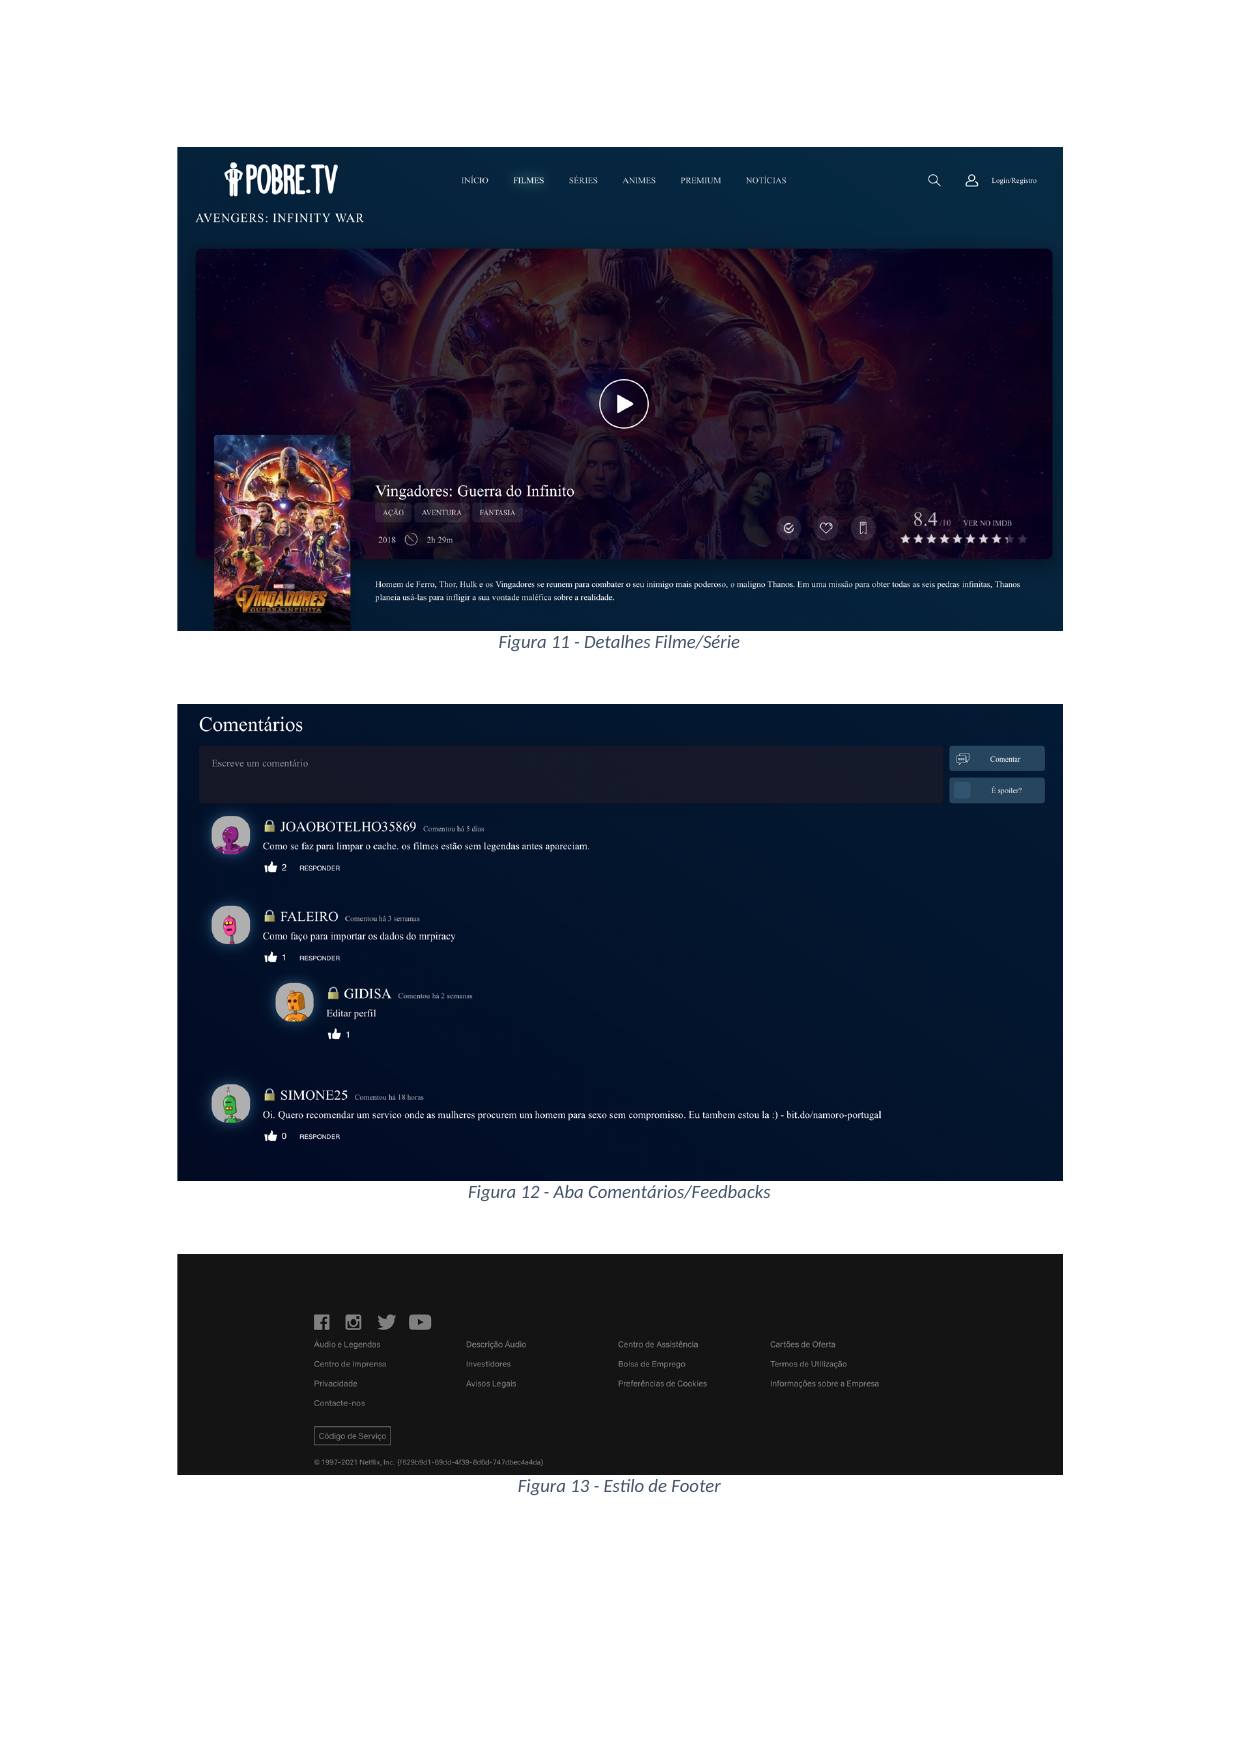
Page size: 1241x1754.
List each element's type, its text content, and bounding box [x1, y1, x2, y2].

picture [177, 1254, 1063, 1475]
picture [177, 704, 1063, 1181]
picture [177, 147, 1063, 631]
